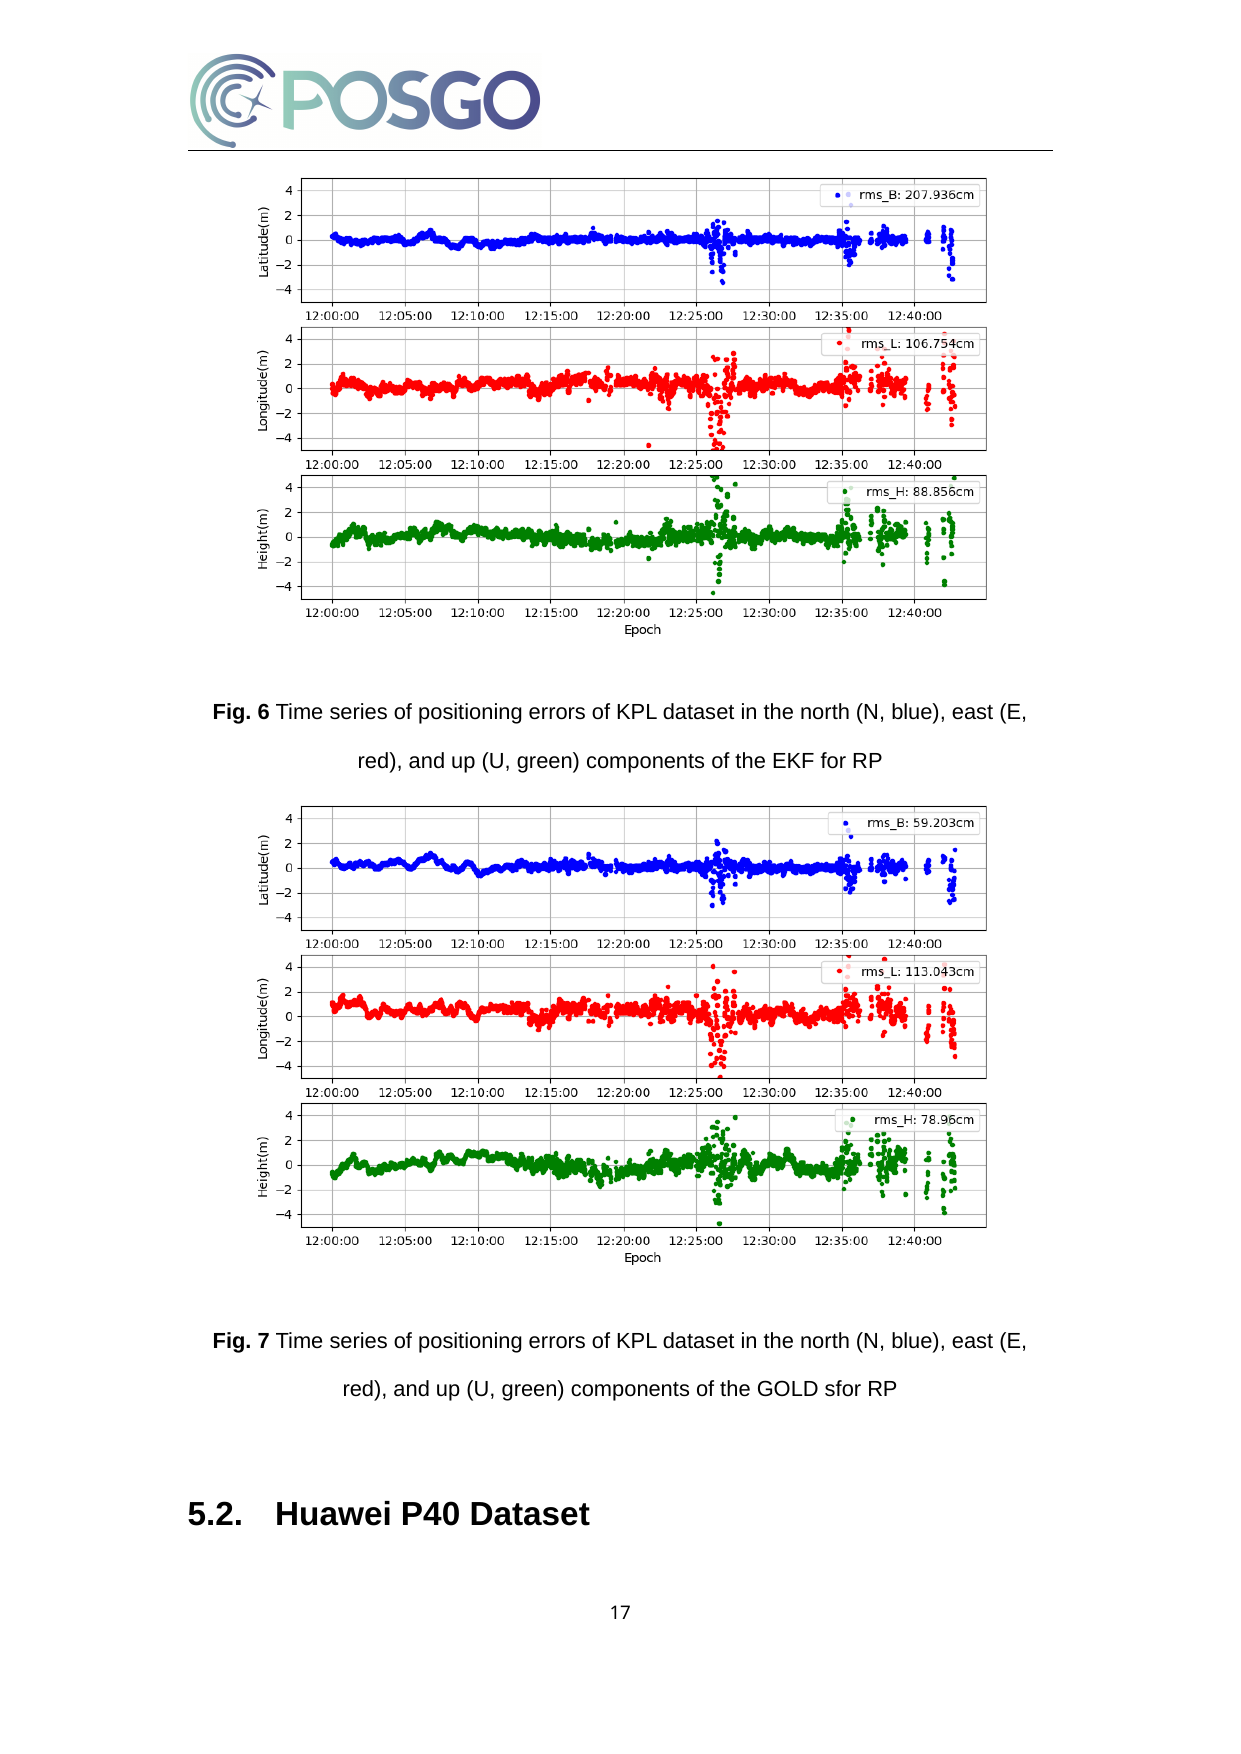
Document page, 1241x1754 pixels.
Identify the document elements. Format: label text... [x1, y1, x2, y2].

picture [239, 160, 1002, 654]
picture [187, 53, 542, 148]
text Fig. 6 Time series of positioning errors of KPL dataset in the north (N, blue), east (E, red), and up (U, green) components of the EKF for RP [187, 695, 1053, 776]
text Fig. 7 Time series of positioning errors of KPL dataset in the north (N, blue), east (E, red), and up (U, green) components of the GOLD sfor RP [187, 1324, 1053, 1405]
subtitle Huawei P40 Dataset [187, 1481, 1053, 1546]
picture [239, 789, 1002, 1282]
